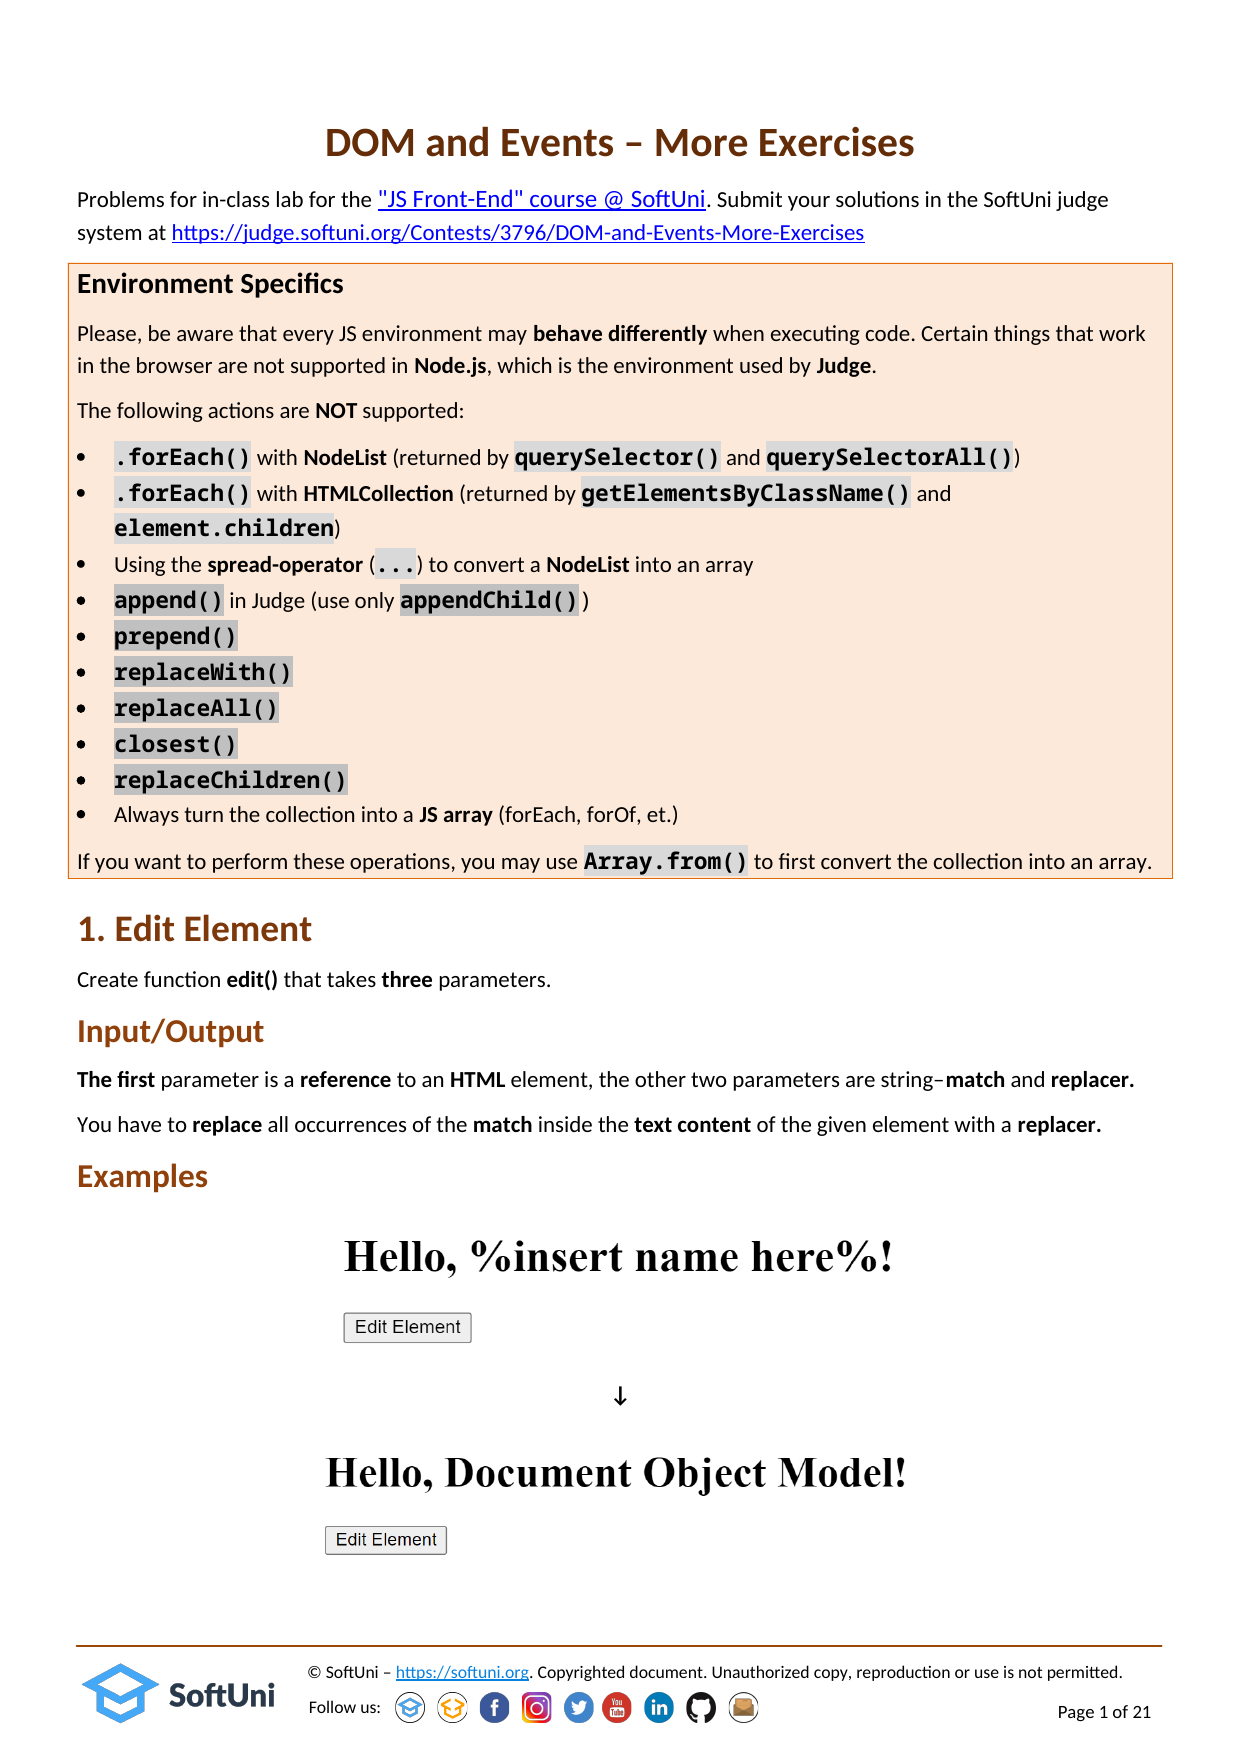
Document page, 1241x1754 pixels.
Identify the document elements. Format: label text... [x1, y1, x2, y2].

picture [332, 1209, 908, 1364]
picture [522, 1692, 552, 1723]
text You have to replace all occurrences of the match inside the text content of the given element with a replacer. [77, 1110, 1163, 1138]
subtitle Input/Output [77, 1010, 1163, 1051]
picture [395, 1692, 425, 1723]
list Always turn the collection into a JS array (forEach, forOf, et.) [69, 797, 1172, 828]
picture [665, 1714, 674, 1723]
list append() in Judge (use only appendChild()) [69, 581, 1172, 616]
picture [314, 1425, 926, 1581]
list closest() [69, 725, 1172, 759]
picture [686, 1692, 716, 1723]
list Using the spread-operator (...) to convert a NodeList into an array [69, 545, 1172, 579]
text If you want to perform these operations, you may use Array.from() to first convert the collection into an array. [69, 841, 1172, 878]
list .forEach() with NodeList (returned by querySelector() and querySelectorAll()) [69, 437, 1172, 472]
text Please, be aware that every JS environment may behave differently when executing code. Certain things that work in the browser are not supported in Node.js, which is the environment used by Judge. [69, 316, 1172, 379]
picture [665, 1692, 674, 1701]
text Create function edit() that takes three parameters. [77, 966, 1163, 993]
subtitle Edit Element [77, 904, 1163, 950]
picture [644, 1692, 653, 1701]
subtitle Examples [77, 1155, 1163, 1195]
text The first parameter is a reference to an HTML element, the other two parameters are string–match and replacer. [77, 1065, 1163, 1093]
picture [728, 1692, 759, 1723]
text Environment Specifics [69, 264, 1172, 301]
picture [437, 1692, 468, 1723]
list .forEach() with HTMLCollection (returned by getElementsByClassName() and element.children) [69, 473, 1172, 544]
list replaceWith() [69, 653, 1172, 687]
list replaceChildren() [69, 761, 1172, 795]
subtitle DOM and Events – More Exercises [77, 116, 1163, 167]
text Problems for in-class lab for the "JS Front-End" course @ SoftUni. Submit your solutions in the SoftUni judge system at https://judge.softuni.org/Contests/3796/DOM-and-Events-More-Exercises [77, 183, 1163, 246]
text The following actions are NOT supported: [69, 393, 1172, 424]
text ↓ [77, 1380, 1163, 1408]
picture [602, 1692, 632, 1723]
picture [658, 1705, 667, 1714]
list prepend() [69, 617, 1172, 651]
picture [564, 1692, 594, 1723]
picture [644, 1714, 653, 1723]
picture [479, 1692, 510, 1723]
list replaceAll() [69, 689, 1172, 723]
picture [75, 1658, 281, 1729]
